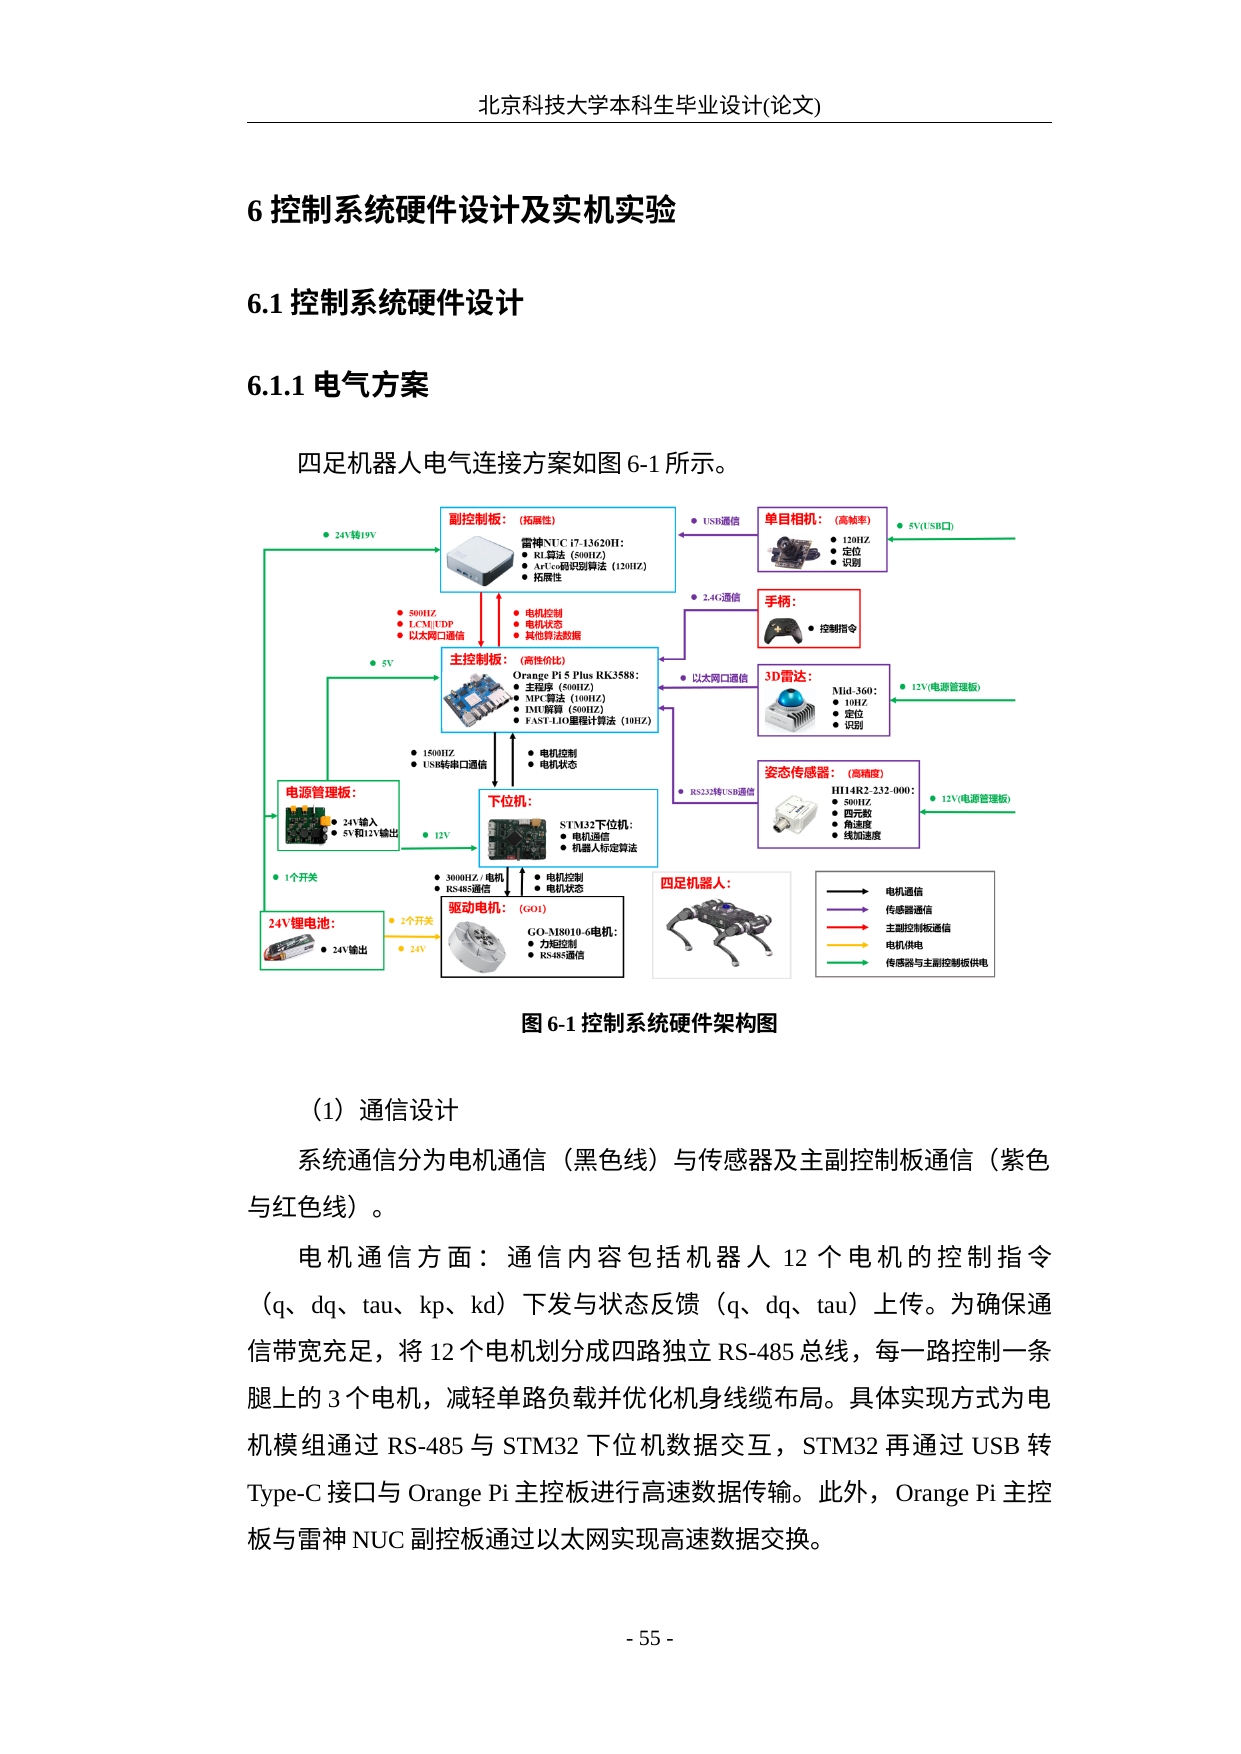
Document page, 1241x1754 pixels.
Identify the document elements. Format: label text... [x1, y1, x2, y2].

text （1）通信设计 [247, 1091, 1052, 1127]
text 控制系统硬件设计及实机实验 [247, 185, 1052, 231]
text 图6-1 控制系统硬件架构图 [247, 1006, 1052, 1037]
picture [246, 493, 1016, 994]
text 电气方案 [247, 362, 1052, 404]
text 电机通信方面：通信内容包括机器人12个电机的控制指令（q、dq、tau、kp、kd）下发与状态反馈（q、dq、tau）上传。为确保通信带宽充足，将12个电机划分成四路独立RS-485总线，每一路控制一条腿上的3个电机，减轻单路负载并优化机身线缆布局。具体实现方式为电机模组通过RS-485与STM32下位机数据交互，STM32再通过USB转Type-C接口与Orange Pi主控板进行高速数据传输。此外，Orange Pi主控板与雷神NUC副控板通过以太网实现高速数据交换。 [247, 1237, 1052, 1556]
text 系统通信分为电机通信（黑色线）与传感器及主副控制板通信（紫色与红色线）。 [247, 1140, 1052, 1224]
text 四足机器人电气连接方案如图6-1所示。 [247, 443, 1052, 480]
text 控制系统硬件设计 [247, 279, 1052, 322]
